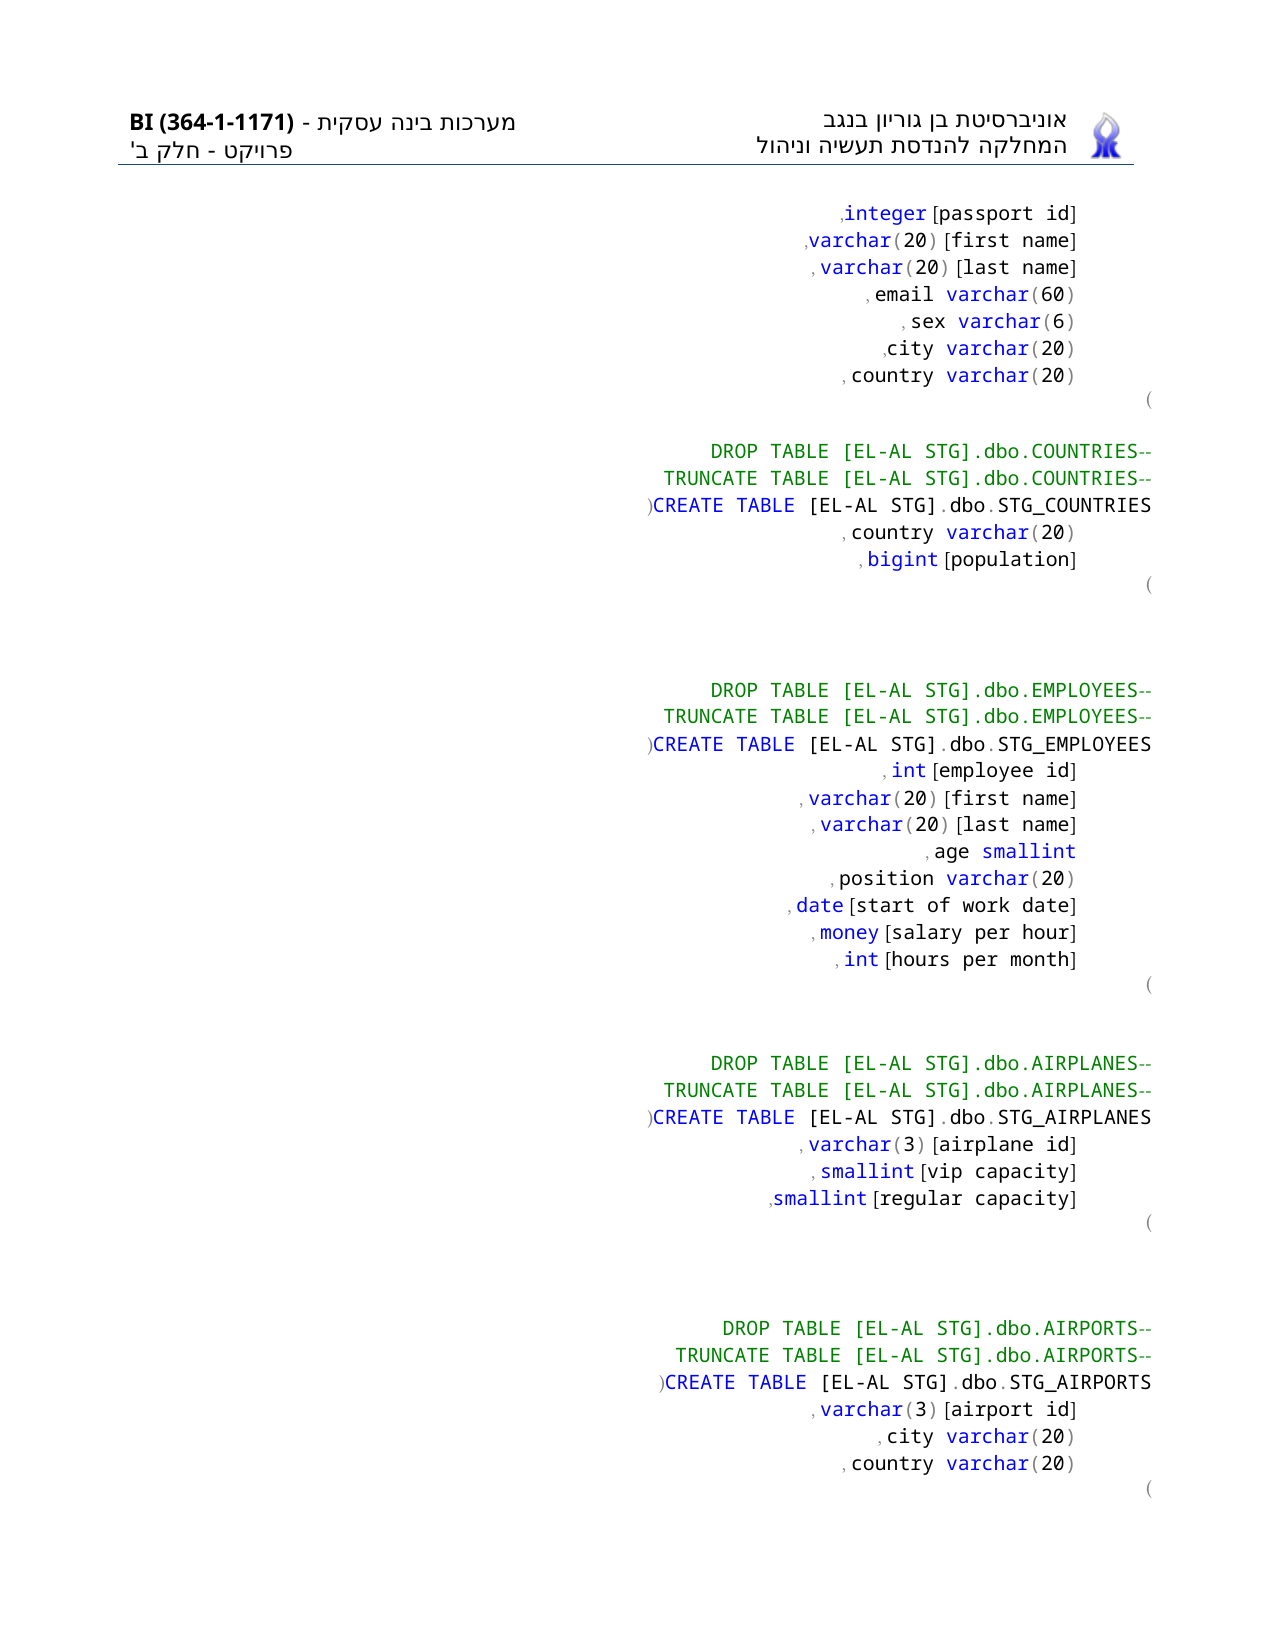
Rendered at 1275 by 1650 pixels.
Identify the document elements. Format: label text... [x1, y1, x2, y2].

text [employee id] int , [118, 757, 1152, 784]
text email varchar(60) , [118, 280, 1152, 307]
text [hours per month] int , [118, 946, 1152, 973]
text --TRUNCATE TABLE [EL-AL STG].dbo.AIRPORTS [118, 1342, 1152, 1368]
text city varchar(20), [118, 334, 1152, 361]
text --TRUNCATE TABLE [EL-AL STG].dbo.COUNTRIES [118, 464, 1152, 491]
text CREATE TABLE [EL-AL STG].dbo.STG_COUNTRIES( [118, 491, 1152, 518]
text country varchar(20) , [118, 518, 1152, 545]
text position varchar(20) , [118, 865, 1152, 892]
text [first name] varchar(20) , [118, 784, 1152, 811]
text [last name] varchar(20) , [118, 253, 1152, 280]
text [airplane id] varchar(3) , [118, 1130, 1152, 1157]
text [first name] varchar(20), [118, 226, 1152, 253]
text --DROP TABLE [EL-AL STG].dbo.AIRPLANES [118, 1049, 1152, 1076]
text country varchar(20) , [118, 361, 1152, 388]
text --DROP TABLE [EL-AL STG].dbo.EMPLOYEES [118, 676, 1152, 703]
text CREATE TABLE [EL-AL STG].dbo.STG_AIRPORTS( [118, 1368, 1152, 1396]
text ) [118, 1476, 1152, 1499]
text sex varchar(6) , [118, 307, 1152, 334]
text CREATE TABLE [EL-AL STG].dbo.STG_EMPLOYEES( [118, 730, 1152, 757]
text [airport id] varchar(3) , [118, 1396, 1152, 1422]
text [start of work date] date , [118, 892, 1152, 919]
text ) [118, 572, 1152, 595]
text [last name] varchar(20) , [118, 811, 1152, 838]
picture [1089, 111, 1123, 159]
text [salary per hour] money , [118, 919, 1152, 946]
text [passport id] integer, [118, 199, 1152, 226]
text [vip capacity] smallint , [118, 1157, 1152, 1184]
text city varchar(20) , [118, 1422, 1152, 1449]
text country varchar(20) , [118, 1449, 1152, 1476]
text --DROP TABLE [EL-AL STG].dbo.AIRPORTS [118, 1314, 1152, 1342]
text age smallint , [118, 838, 1152, 865]
text [regular capacity] smallint, [118, 1184, 1152, 1211]
text --TRUNCATE TABLE [EL-AL STG].dbo.AIRPLANES [118, 1076, 1152, 1103]
text --TRUNCATE TABLE [EL-AL STG].dbo.EMPLOYEES [118, 703, 1152, 730]
text CREATE TABLE [EL-AL STG].dbo.STG_AIRPLANES( [118, 1103, 1152, 1130]
text ) [118, 388, 1152, 410]
text ) [118, 973, 1152, 995]
text ) [118, 1211, 1152, 1234]
text --DROP TABLE [EL-AL STG].dbo.COUNTRIES [118, 437, 1152, 464]
text [population] bigint , [118, 545, 1152, 572]
